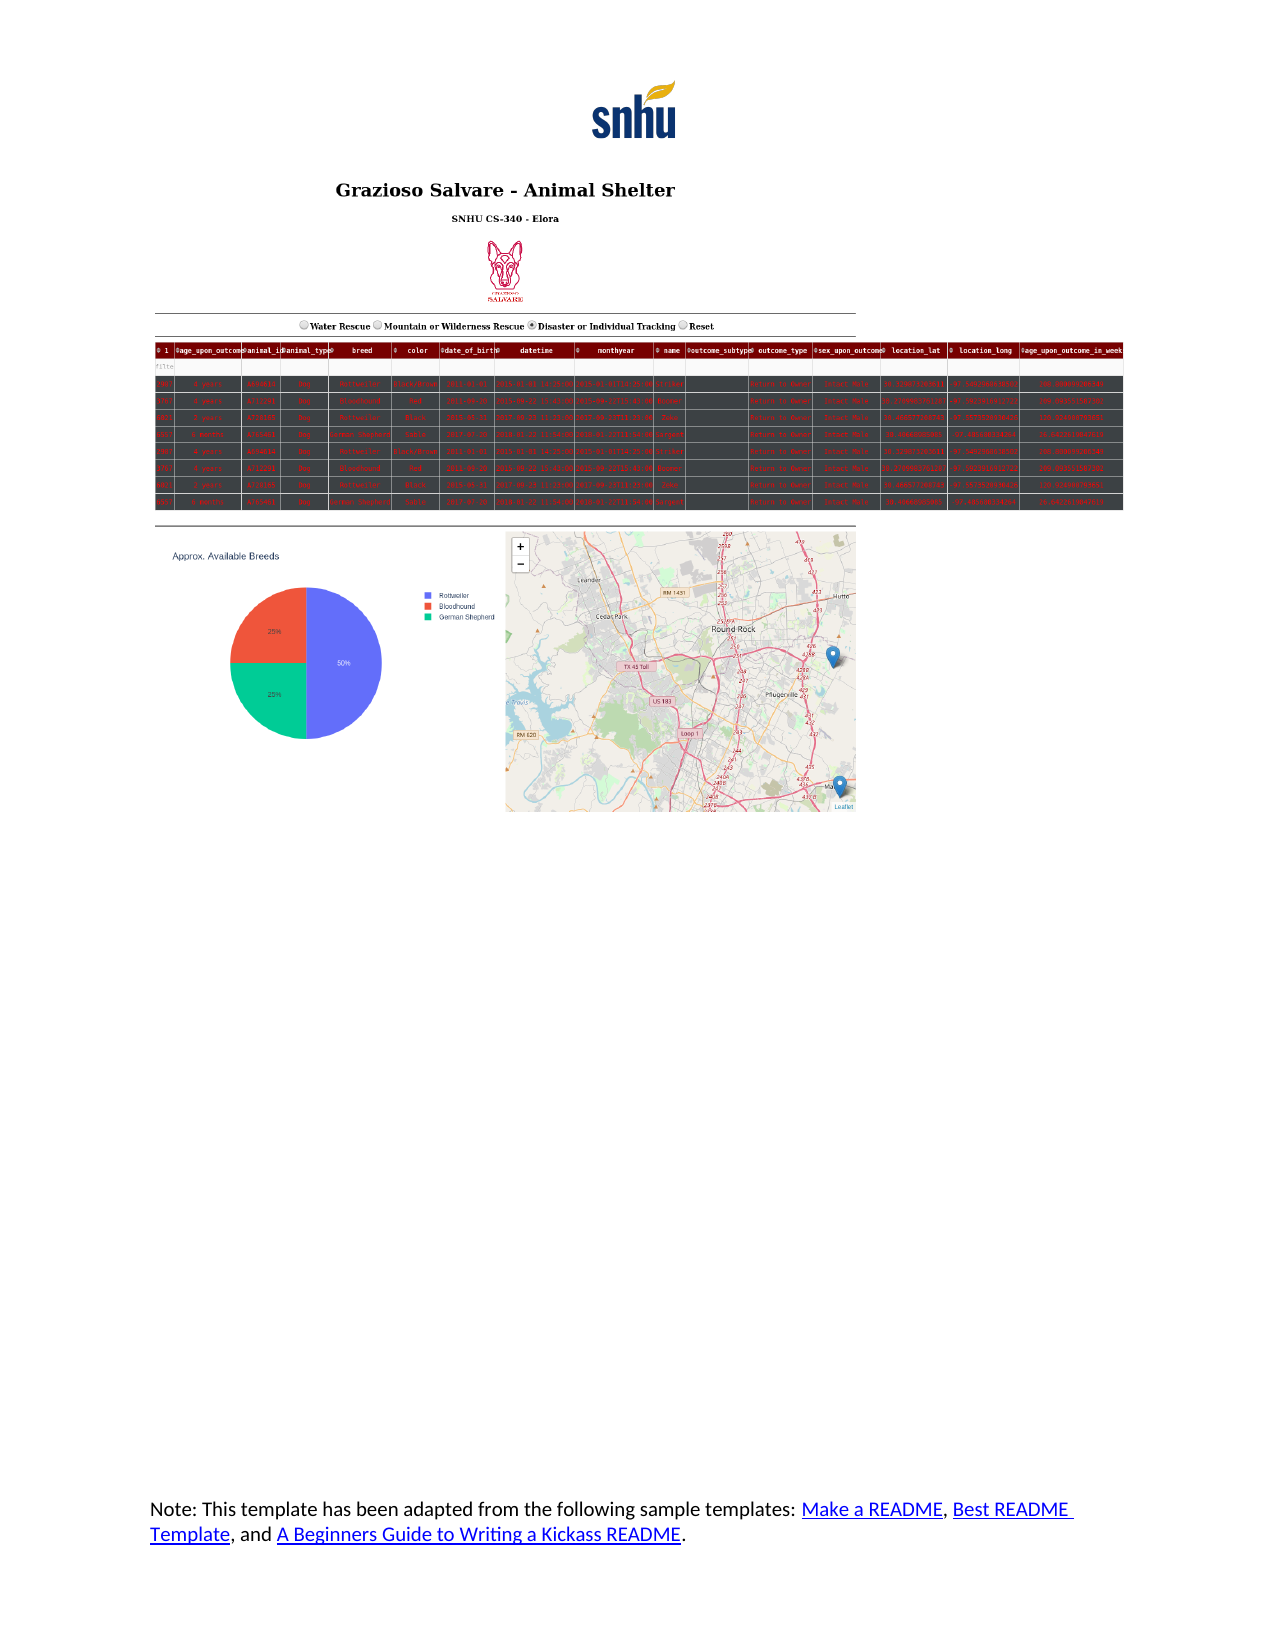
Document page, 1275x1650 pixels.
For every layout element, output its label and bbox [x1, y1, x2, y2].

picture [150, 167, 1125, 816]
picture [573, 75, 702, 147]
